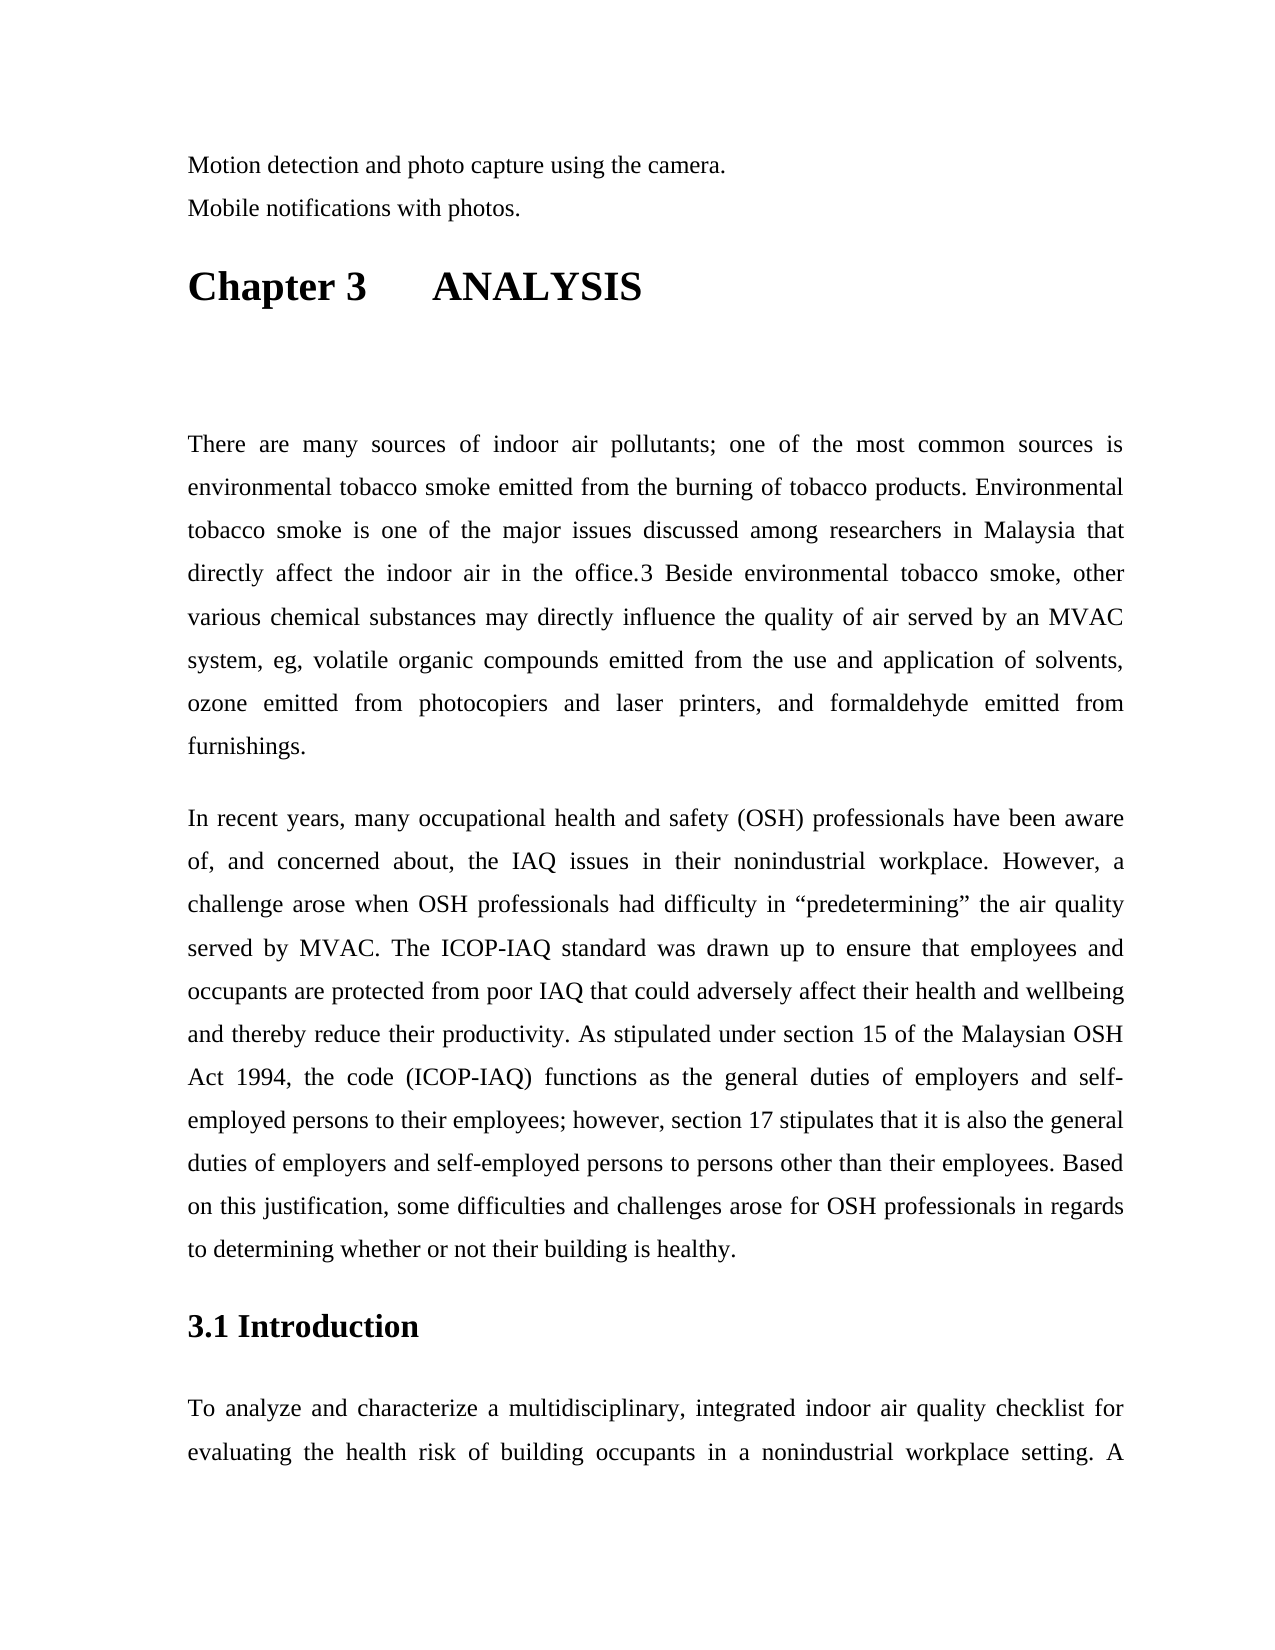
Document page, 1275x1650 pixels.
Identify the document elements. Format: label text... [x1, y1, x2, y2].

text Motion detection and photo capture using the camera. [187, 150, 1125, 179]
text In recent years, many occupational health and safety (OSH) professionals have been aware of, and concerned about, the IAQ issues in their nonindustrial workplace. However, a challenge arose when OSH professionals had difficulty in “predetermining” the air quality served by MVAC. The ICOP-IAQ standard was drawn up to ensure that employees and occupants are protected from poor IAQ that could adversely affect their health and wellbeing and thereby reduce their productivity. As stipulated under section 15 of the Malaysian OSH Act 1994, the code (ICOP-IAQ) functions as the general duties of employers and self-employed persons to their employees; however, section 17 stipulates that it is also the general duties of employers and self-employed persons to persons other than their employees. Based on this justification, some difficulties and challenges arose for OSH professionals in regards to determining whether or not their building is healthy. [187, 803, 1125, 1263]
text There are many sources of indoor air pollutants; one of the most common sources is environmental tobacco smoke emitted from the burning of tobacco products. Environmental tobacco smoke is one of the major issues discussed among researchers in Malaysia that directly affect the indoor air in the office.3 Beside environmental tobacco smoke, other various chemical substances may directly influence the quality of air served by an MVAC system, eg, volatile organic compounds emitted from the use and application of solvents, ozone emitted from photocopiers and laser printers, and formaldehyde emitted from furnishings. [187, 429, 1125, 760]
subtitle Chapter 3 ANALYSIS [187, 261, 1125, 309]
text Mobile notifications with photos. [187, 193, 1125, 222]
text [187, 1393, 1125, 1465]
text 3.1 Introduction [187, 1307, 1125, 1345]
